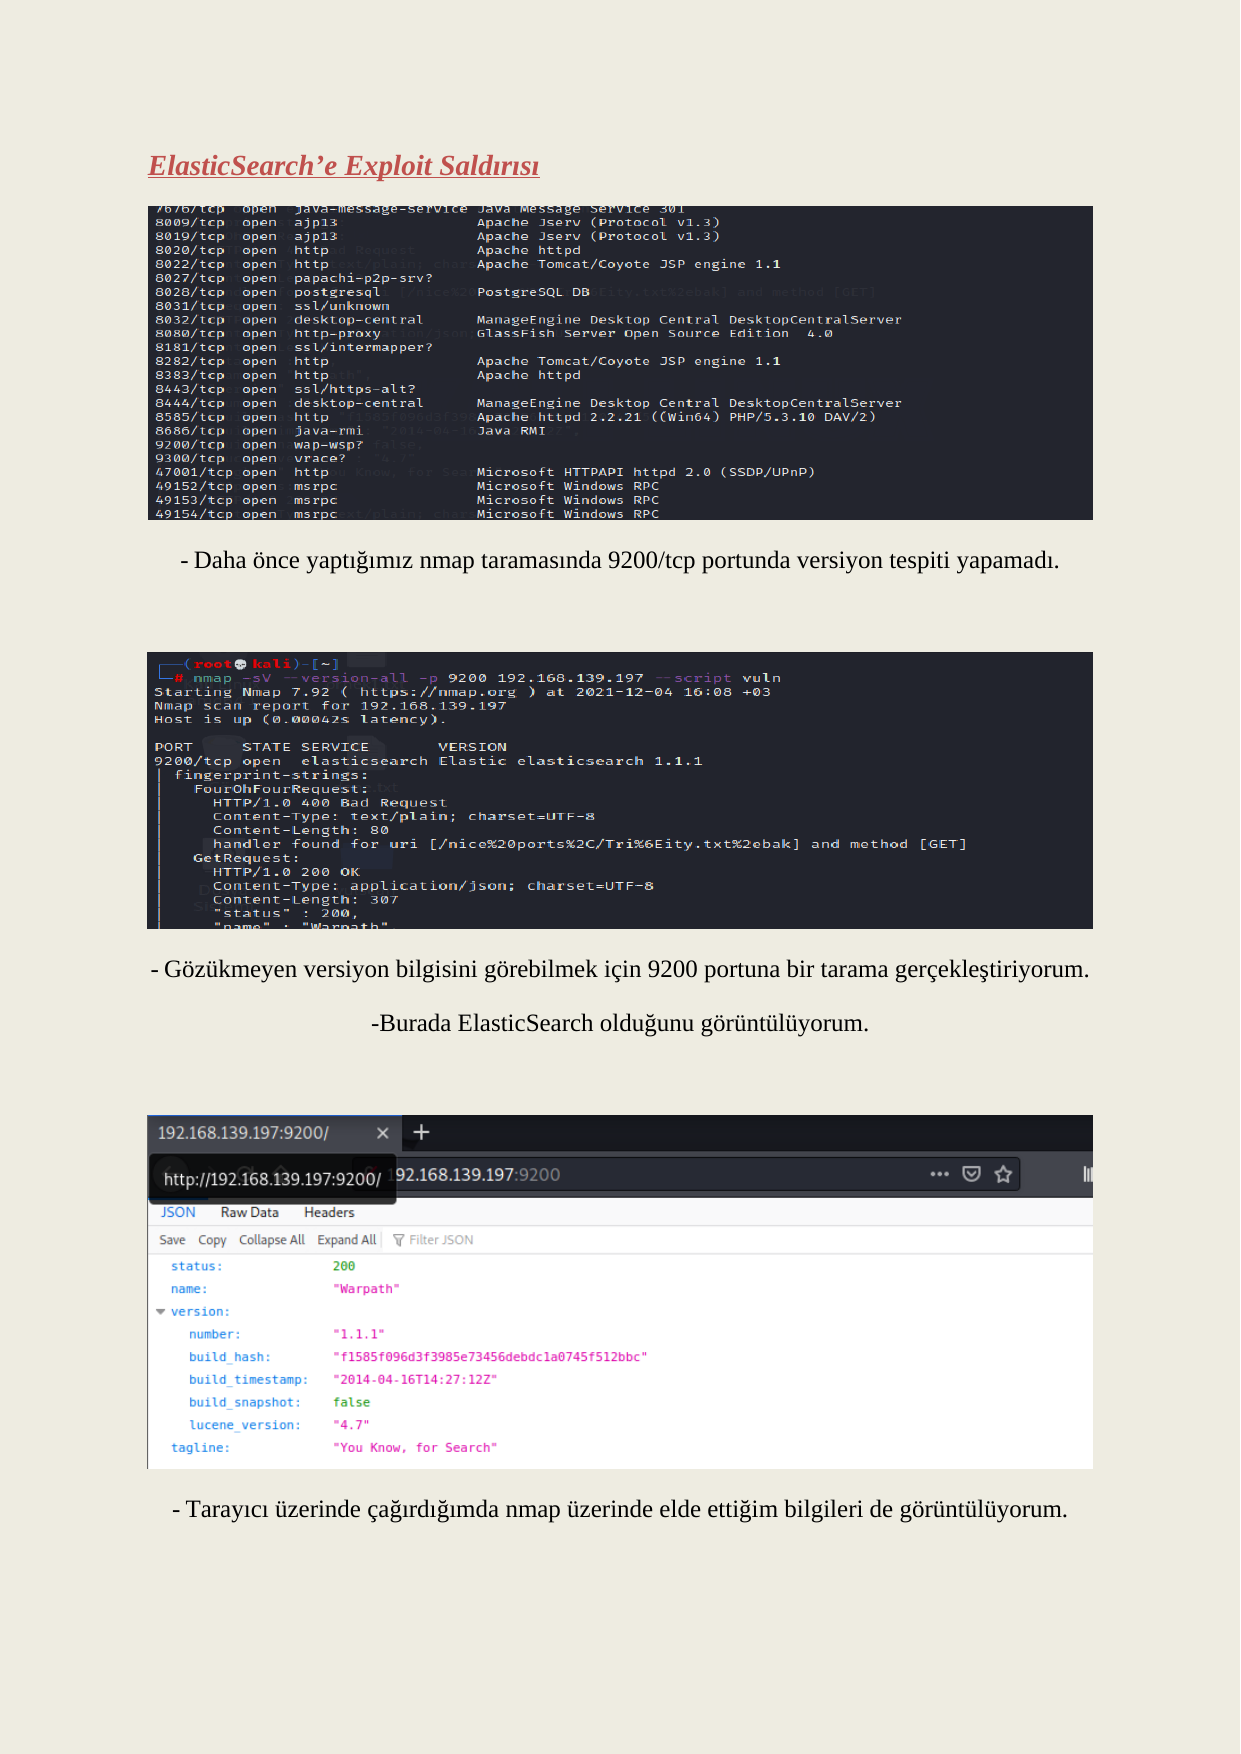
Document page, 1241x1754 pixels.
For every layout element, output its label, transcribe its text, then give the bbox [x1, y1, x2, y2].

text ElasticSearch’e Exploit Saldırısı [148, 148, 1093, 181]
text - Daha önce yaptığımız nmap taramasında 9200/tcp portunda versiyon tespiti yapamadı. [148, 545, 1093, 573]
picture [148, 206, 1093, 520]
text - Tarayıcı üzerinde çağırdığımda nmap üzerinde elde ettiğim bilgileri de görüntülüyorum. [148, 1494, 1093, 1523]
picture [147, 1115, 1093, 1469]
text -Burada ElasticSearch olduğunu görüntülüyorum. [148, 1008, 1093, 1037]
text - Gözükmeyen versiyon bilgisini görebilmek için 9200 portuna bir tarama gerçekleştiriyorum. [148, 954, 1093, 983]
picture [147, 652, 1093, 929]
